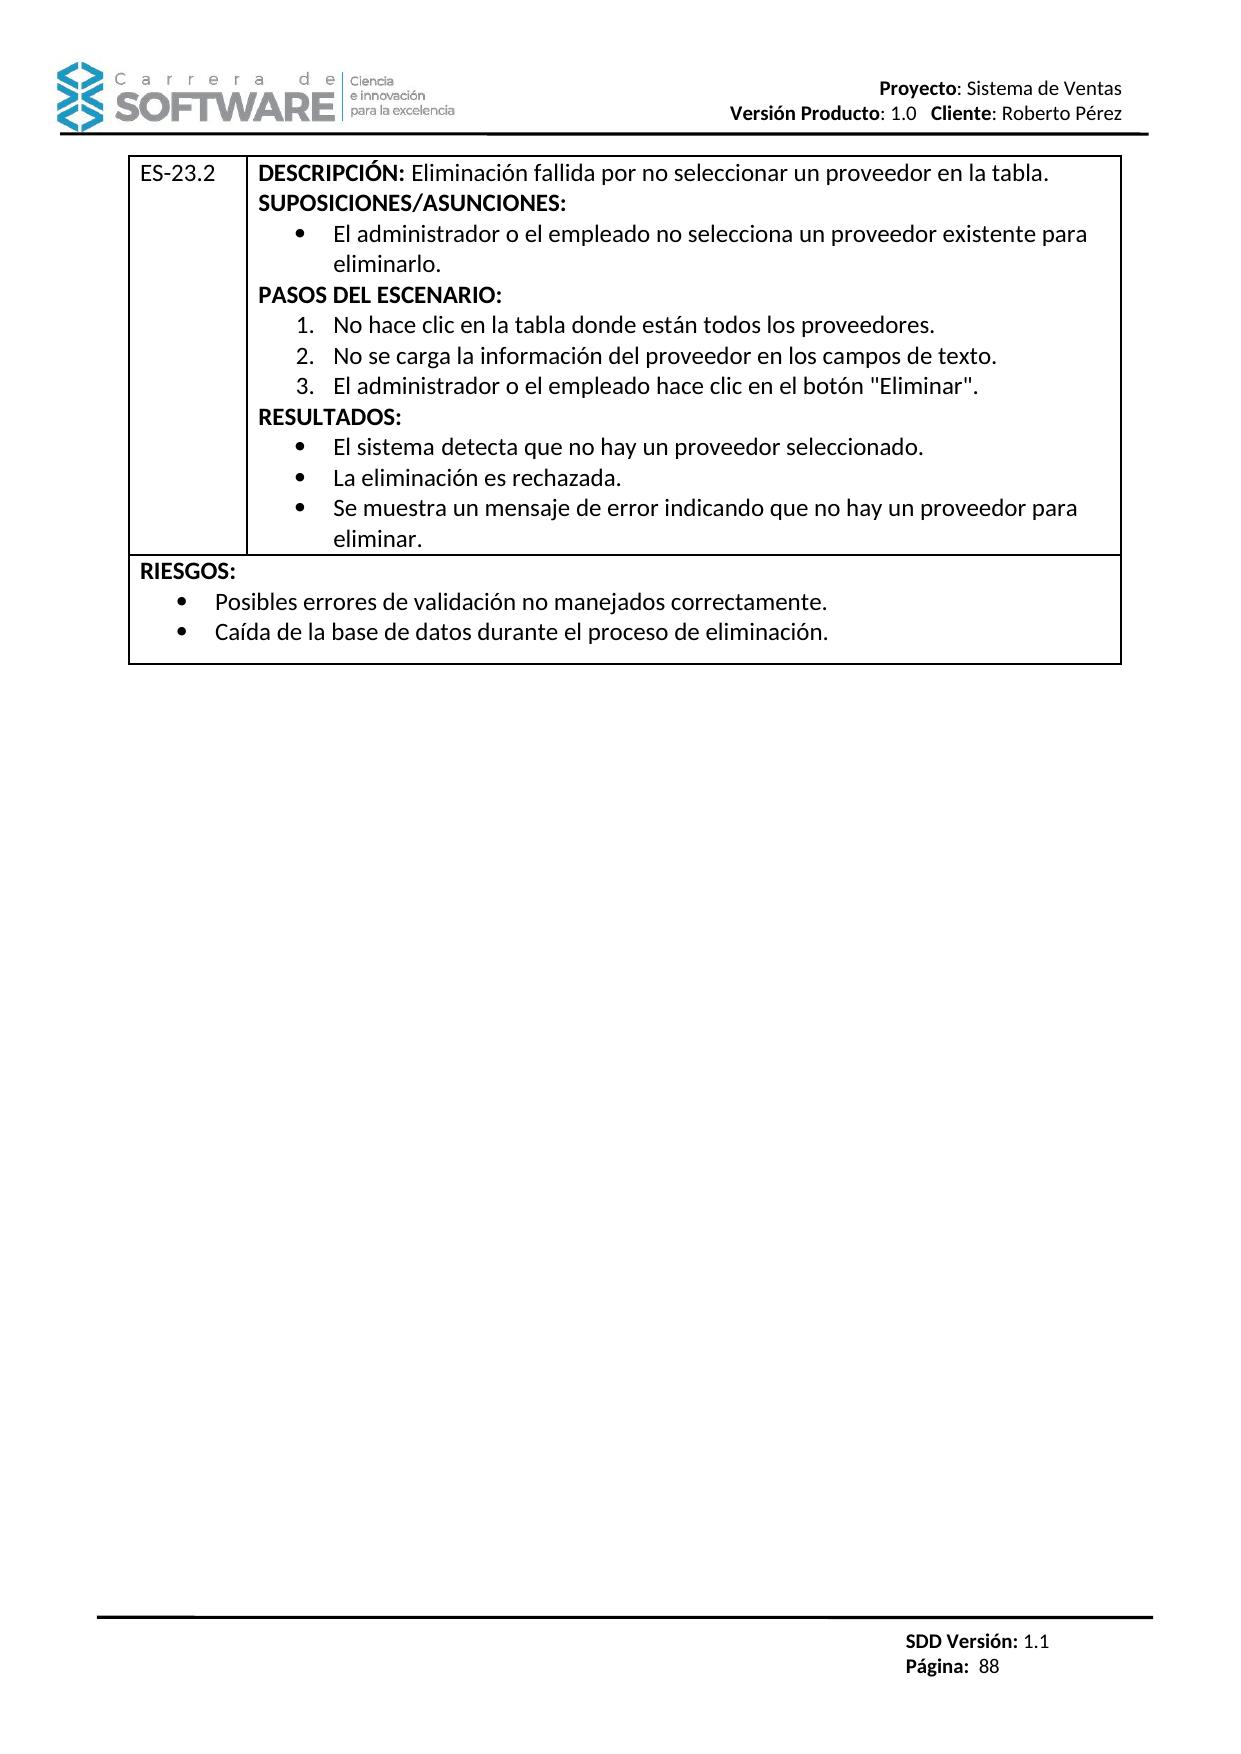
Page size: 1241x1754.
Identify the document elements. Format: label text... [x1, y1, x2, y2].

picture [46, 46, 461, 154]
table_cell DESCRIPCIÓN: Eliminación fallida por no seleccionar un proveedor en la tabla. SUPOSICIONES/ASUNCIONES: El administrador o el empleado no selecciona un proveedor existente para eliminarlo. PASOS DEL ESCENARIO: No hace clic en la tabla donde están todos los proveedores. No se carga la información del proveedor en los campos de texto. El administrador o el empleado hace clic en el botón "Eliminar". RESULTADOS: El sistema detecta que no hay un proveedor seleccionado. La eliminación es rechazada. Se muestra un mensaje de error indicando que no hay un proveedor para eliminar. [248, 157, 1120, 553]
table_cell ES-23.2 [130, 157, 246, 553]
table_cell RIESGOS: Posibles errores de validación no manejados correctamente. Caída de la base de datos durante el proceso de eliminación. [130, 556, 1120, 663]
